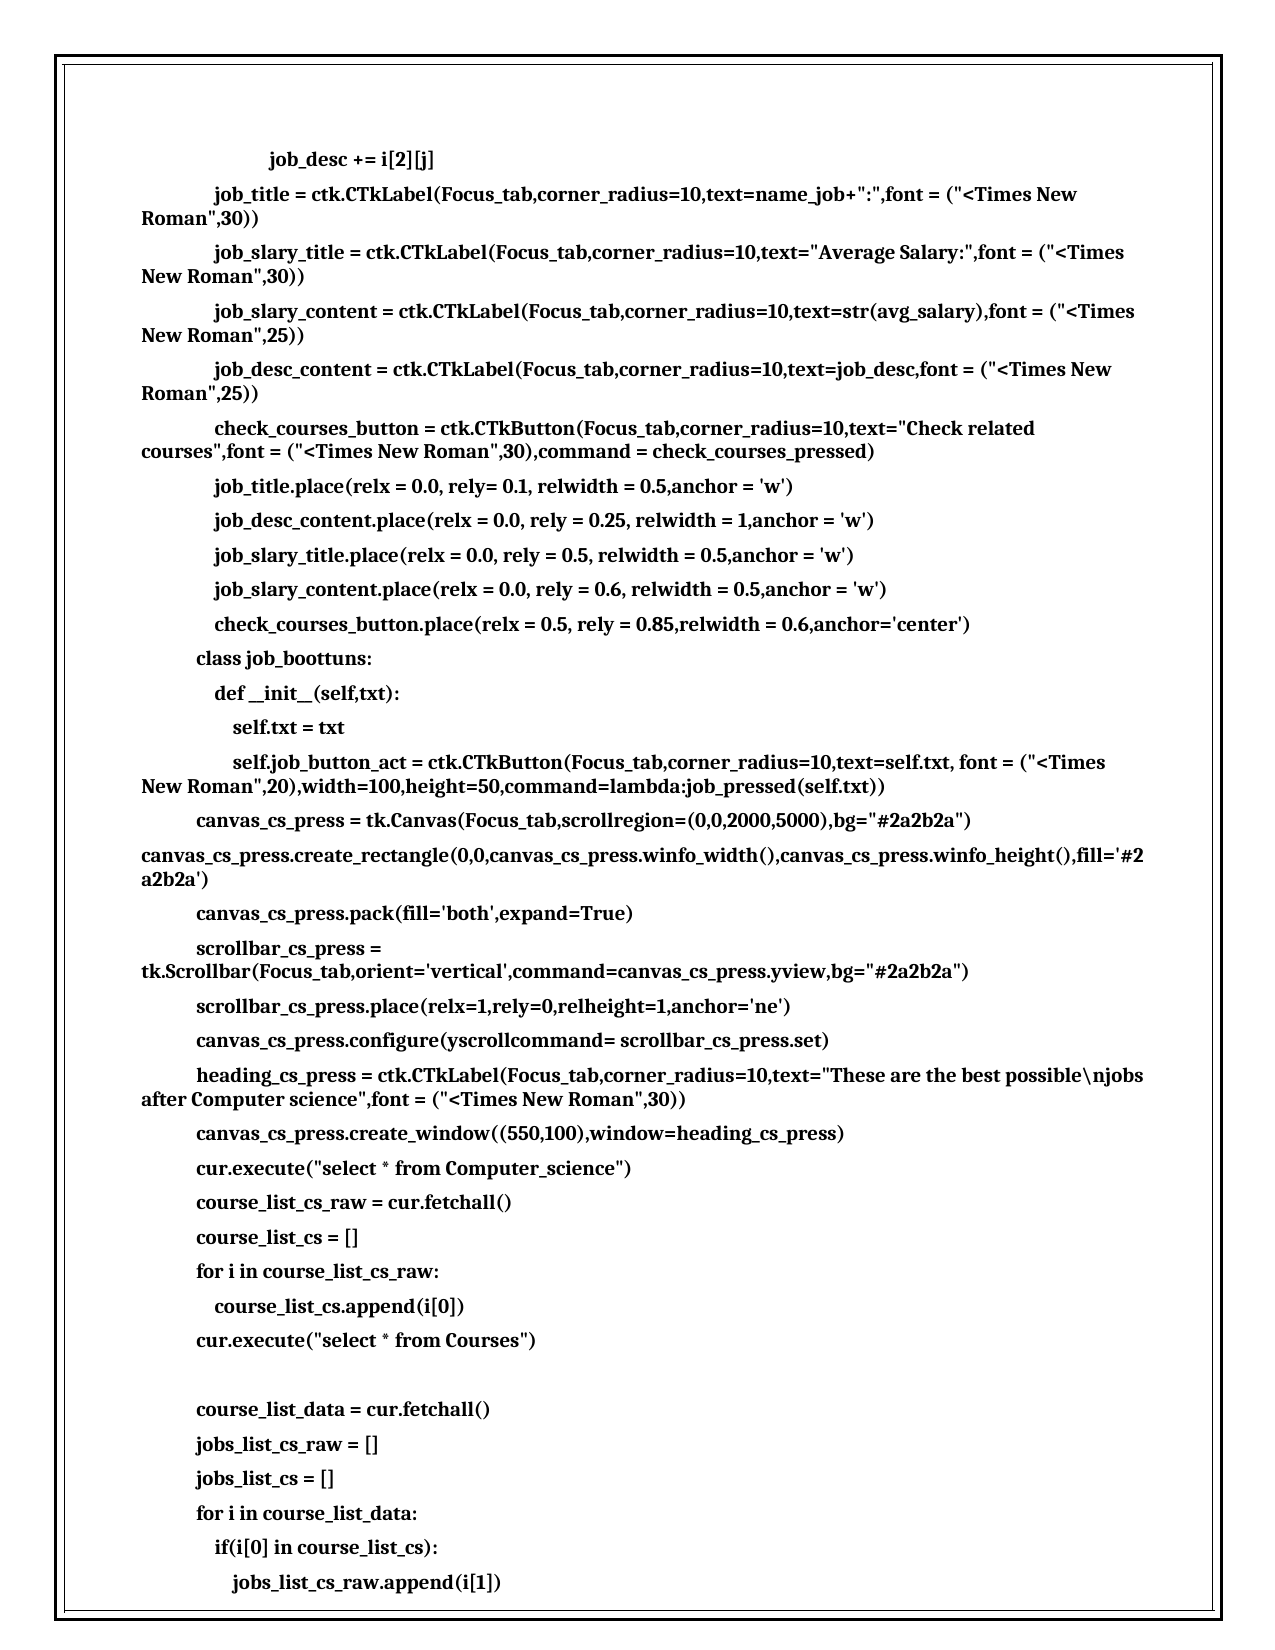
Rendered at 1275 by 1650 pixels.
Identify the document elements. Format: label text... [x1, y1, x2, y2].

text jobs_list_cs = [] [141, 1467, 1147, 1491]
text def __init__(self,txt): [141, 681, 1147, 705]
text job_slary_title.place(relx = 0.0, rely = 0.5, relwidth = 0.5,anchor = 'w') [141, 543, 1147, 567]
text job_desc_content.place(relx = 0.0, rely = 0.25, relwidth = 1,anchor = 'w') [141, 509, 1147, 533]
text job_slary_content.place(relx = 0.0, rely = 0.6, relwidth = 0.5,anchor = 'w') [141, 578, 1147, 602]
text canvas_cs_press.create_window((550,100),window=heading_cs_press) [141, 1122, 1147, 1146]
text cur.execute("select * from Computer_science") [141, 1157, 1147, 1181]
text job_slary_title = ctk.CTkLabel(Focus_tab,corner_radius=10,text="Average Salary:",font = ("<Times New Roman",30)) [141, 241, 1147, 289]
text for i in course_list_cs_raw: [141, 1260, 1147, 1284]
text course_list_cs.append(i[0]) [141, 1294, 1147, 1318]
text jobs_list_cs_raw.append(i[1]) [141, 1570, 1147, 1594]
text cur.execute("select * from Courses") [141, 1329, 1147, 1353]
text course_list_cs = [] [141, 1226, 1147, 1249]
text job_slary_content = ctk.CTkLabel(Focus_tab,corner_radius=10,text=str(avg_salary),font = ("<Times New Roman",25)) [141, 299, 1147, 347]
text jobs_list_cs_raw = [] [141, 1432, 1147, 1456]
text scrollbar_cs_press.place(relx=1,rely=0,relheight=1,anchor='ne') [141, 995, 1147, 1019]
text job_title.place(relx = 0.0, rely= 0.1, relwidth = 0.5,anchor = 'w') [141, 474, 1147, 498]
text self.txt = txt [141, 716, 1147, 740]
text job_title = ctk.CTkLabel(Focus_tab,corner_radius=10,text=name_job+":",font = ("<Times New Roman",30)) [141, 182, 1147, 230]
text class job_boottuns: [141, 647, 1147, 671]
text course_list_data = cur.fetchall() [141, 1398, 1147, 1422]
text heading_cs_press = ctk.CTkLabel(Focus_tab,corner_radius=10,text="These are the best possible\njobs after Computer science",font = ("<Times New Roman",30)) [141, 1064, 1147, 1112]
text canvas_cs_press.pack(fill='both',expand=True) [141, 902, 1147, 926]
text canvas_cs_press.create_rectangle(0,0,canvas_cs_press.winfo_width(),canvas_cs_press.winfo_height(),fill='#2a2b2a') [141, 843, 1147, 891]
text scrollbar_cs_press = tk.Scrollbar(Focus_tab,orient='vertical',command=canvas_cs_press.yview,bg="#2a2b2a") [141, 936, 1147, 984]
text check_courses_button.place(relx = 0.5, rely = 0.85,relwidth = 0.6,anchor='center') [141, 612, 1147, 636]
text for i in course_list_data: [141, 1501, 1147, 1525]
text if(i[0] in course_list_cs): [141, 1536, 1147, 1560]
text check_courses_button = ctk.CTkButton(Focus_tab,corner_radius=10,text="Check related courses",font = ("<Times New Roman",30),command = check_courses_pressed) [141, 416, 1147, 464]
text job_desc_content = ctk.CTkLabel(Focus_tab,corner_radius=10,text=job_desc,font = ("<Times New Roman",25)) [141, 358, 1147, 406]
text job_desc += i[2][j] [141, 148, 1147, 172]
text self.job_button_act = ctk.CTkButton(Focus_tab,corner_radius=10,text=self.txt, font = ("<Times New Roman",20),width=100,height=50,command=lambda:job_pressed(self.txt)) [141, 750, 1147, 798]
text course_list_cs_raw = cur.fetchall() [141, 1191, 1147, 1215]
text canvas_cs_press.configure(yscrollcommand= scrollbar_cs_press.set) [141, 1029, 1147, 1053]
text canvas_cs_press = tk.Canvas(Focus_tab,scrollregion=(0,0,2000,5000),bg="#2a2b2a") [141, 809, 1147, 833]
